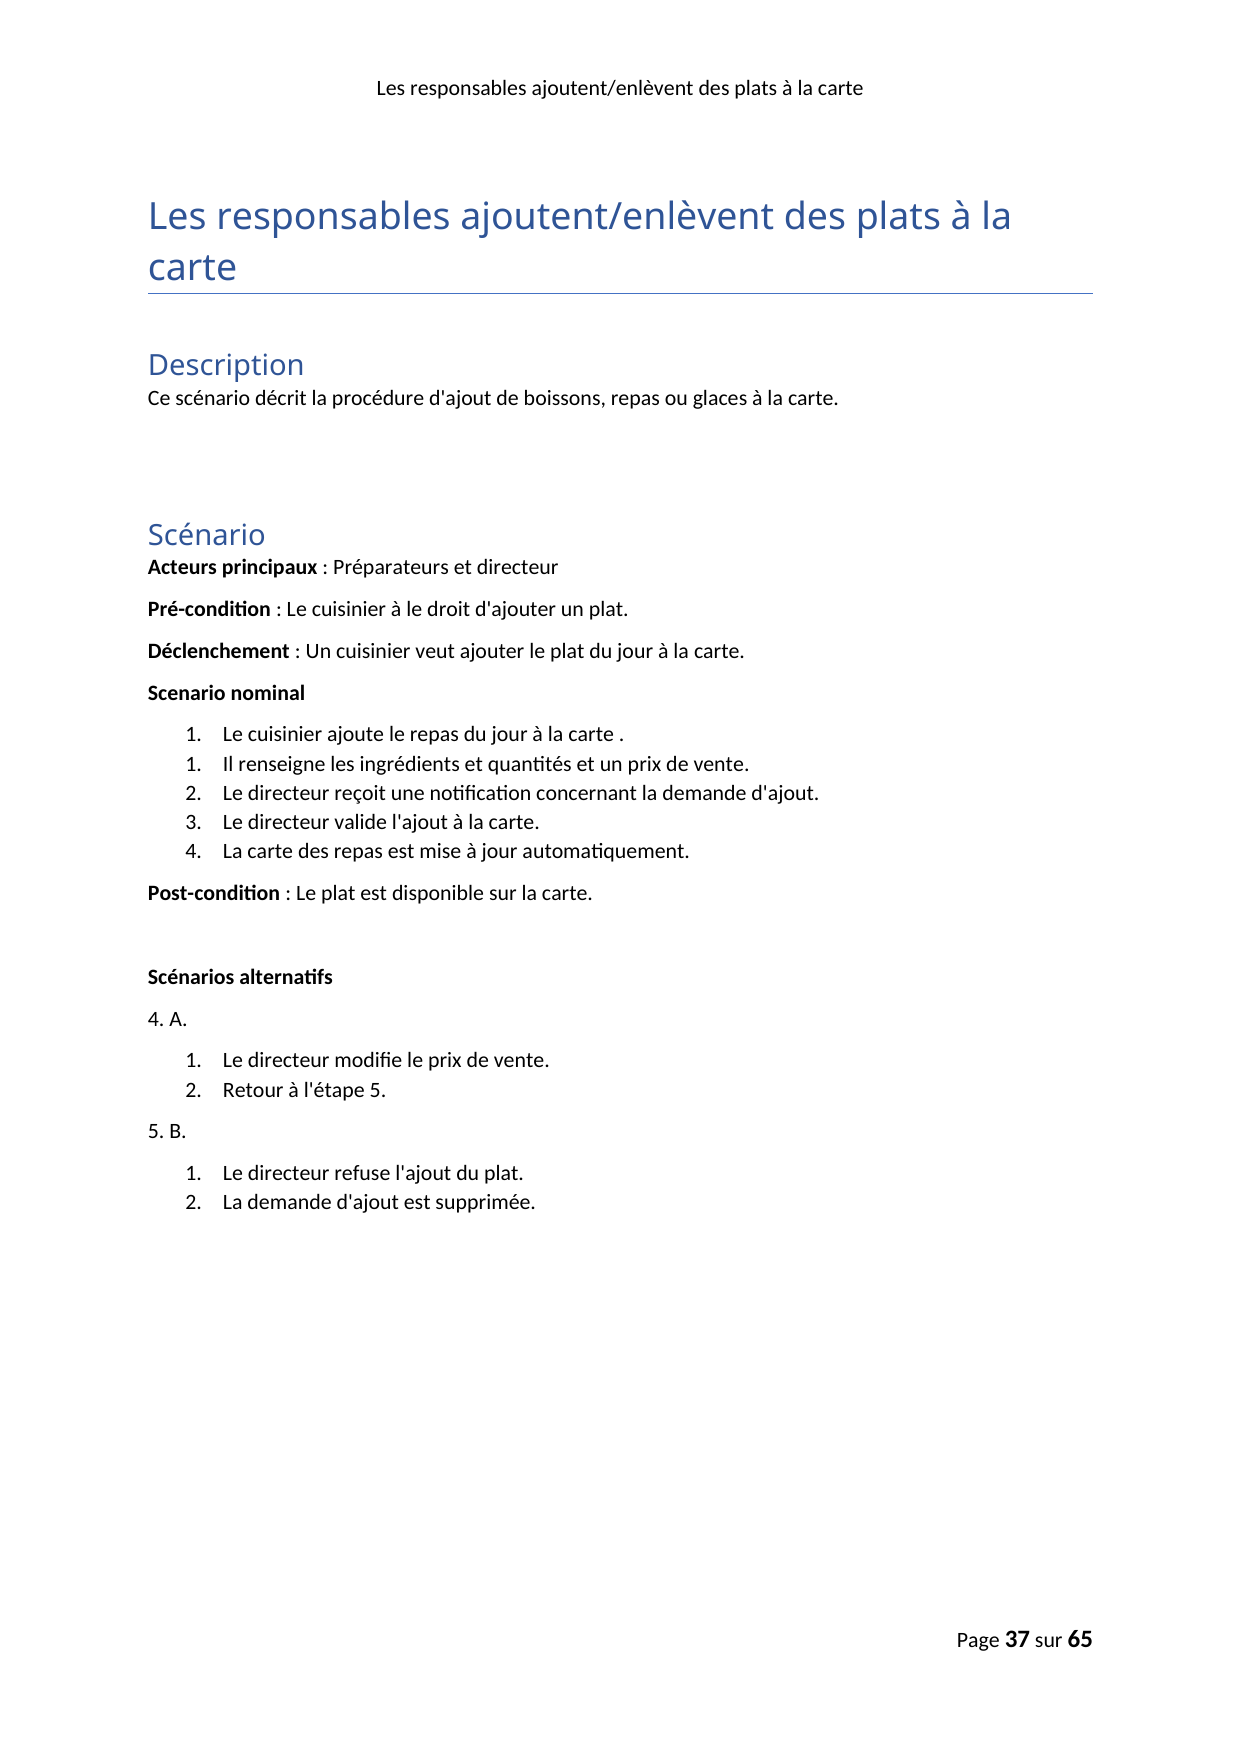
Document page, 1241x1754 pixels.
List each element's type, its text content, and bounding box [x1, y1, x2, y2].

text Scenario nominal [148, 679, 1093, 705]
text 5. B. [148, 1117, 1093, 1144]
list La demande d'ajout est supprimée. [185, 1188, 1093, 1215]
text Post-condition : Le plat est disponible sur la carte. [148, 879, 1093, 906]
subtitle Scénario [148, 514, 1093, 553]
list Le directeur reçoit une notification concernant la demande d'ajout. [185, 779, 1093, 806]
list Le directeur modifie le prix de vente. [185, 1046, 1093, 1073]
list Le directeur refuse l'ajout du plat. [185, 1159, 1093, 1186]
list Le cuisinier ajoute le repas du jour à la carte . [185, 721, 1093, 747]
list Retour à l'étape 5. [185, 1076, 1093, 1102]
list Le directeur valide l'ajout à la carte. [185, 808, 1093, 835]
text 4. A. [148, 1005, 1093, 1031]
list La carte des repas est mise à jour automatiquement. [185, 838, 1093, 864]
text Scénarios alternatifs [148, 963, 1093, 989]
text Pré-condition : Le cuisinier à le droit d'ajouter un plat. [148, 595, 1093, 622]
text Déclenchement : Un cuisinier veut ajouter le plat du jour à la carte. [148, 637, 1093, 664]
text Ce scénario décrit la procédure d'ajout de boissons, repas ou glaces à la carte. [148, 384, 1093, 411]
subtitle Les responsables ajoutent/enlèvent des plats à la carte [148, 189, 1093, 293]
list Il renseigne les ingrédients et quantités et un prix de vente. [185, 750, 1093, 776]
text Acteurs principaux : Préparateurs et directeur [148, 553, 1093, 580]
subtitle Description [148, 344, 1093, 384]
